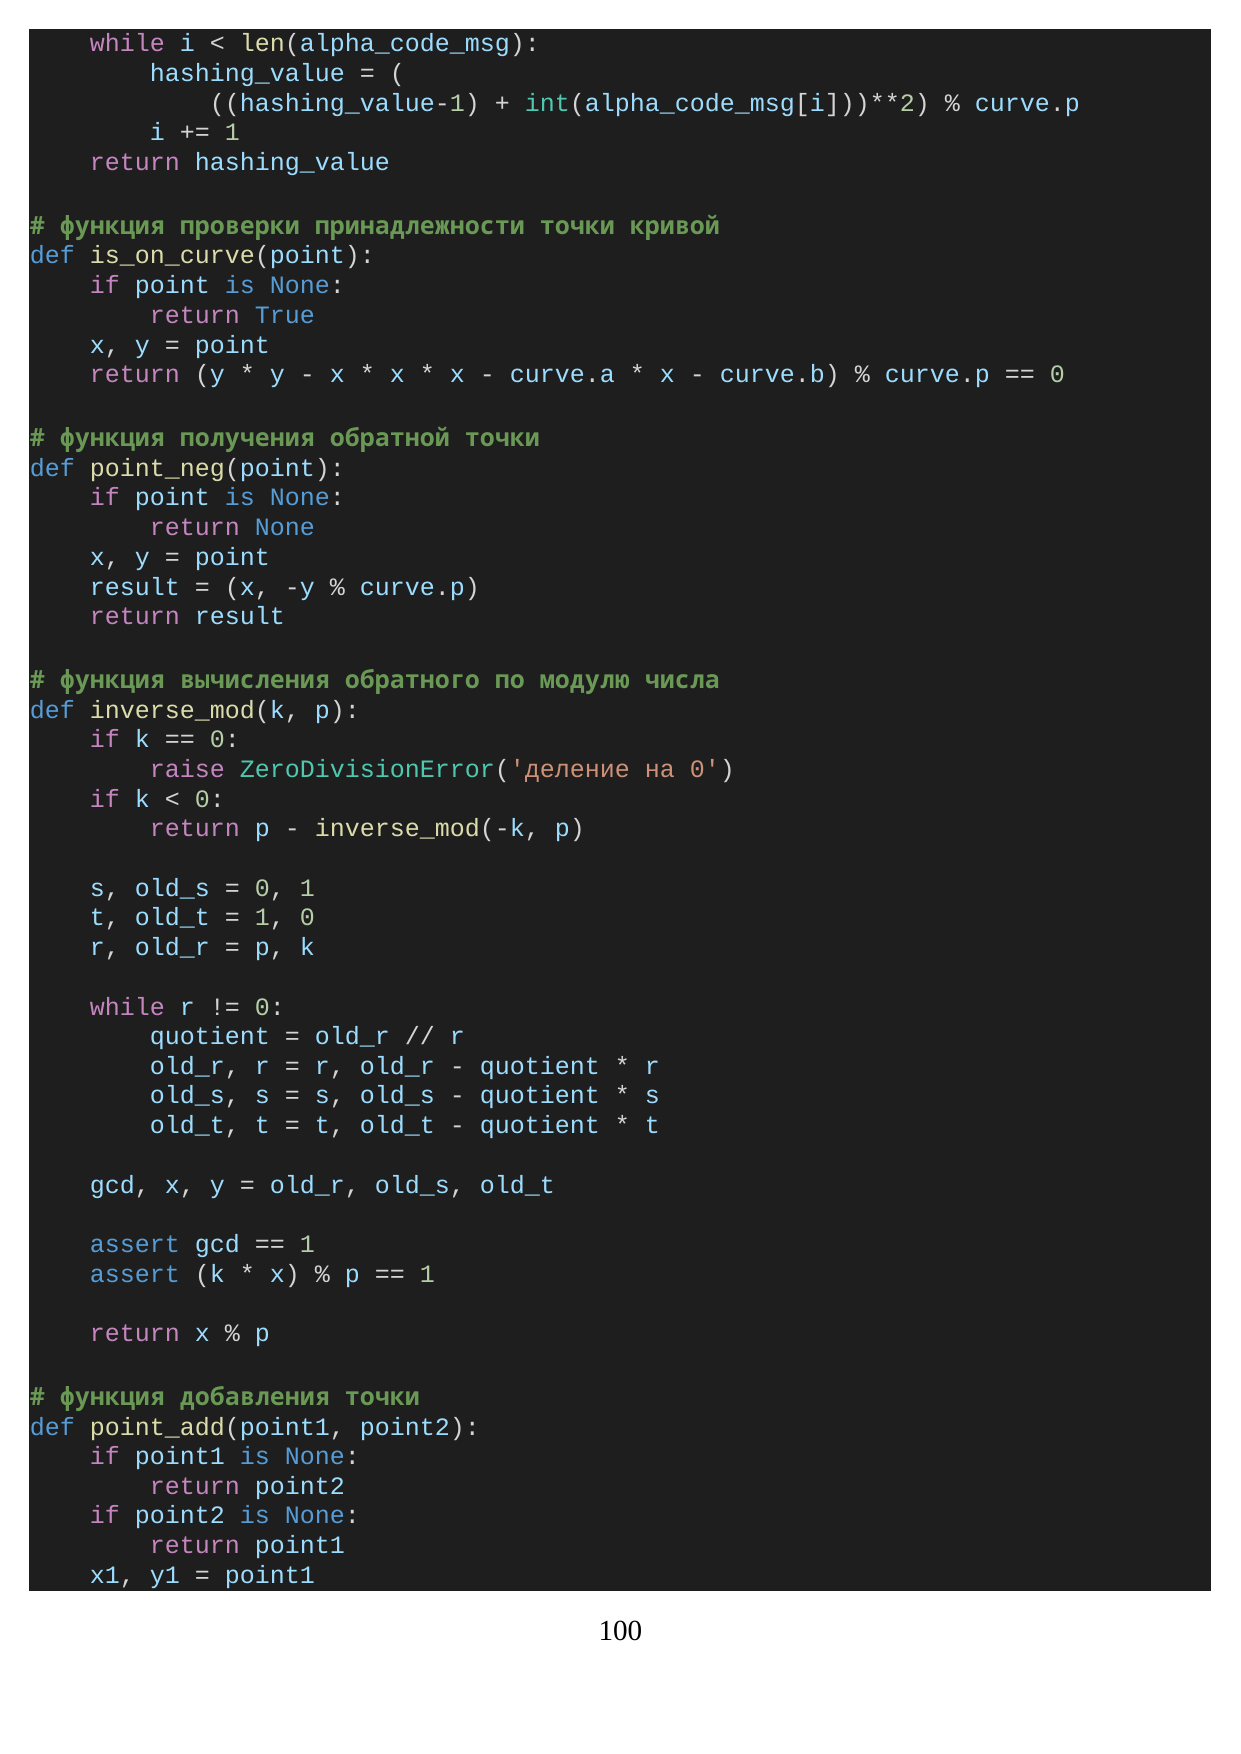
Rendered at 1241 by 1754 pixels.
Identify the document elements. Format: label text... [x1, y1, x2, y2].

text return x % p [29, 1319, 1211, 1349]
text def is_on_curve(point): [29, 242, 1211, 271]
text def inverse_mod(k, p): [29, 696, 1211, 726]
text ((hashing_value-1) + int(alpha_code_msg[i]))**2) % curve.p [29, 89, 1211, 119]
text hashing_value = ( [29, 59, 1211, 89]
text assert (k * x) % p == 1 [29, 1260, 1211, 1289]
text old_t, t = t, old_t - quotient * t [29, 1111, 1211, 1141]
text if k < 0: [29, 785, 1211, 814]
text raise ZeroDivisionError('деление на 0') [29, 755, 1211, 785]
text while r != 0: [29, 993, 1211, 1022]
text return hashing_value [29, 148, 1211, 178]
text result = (x, -y % curve.p) [29, 573, 1211, 602]
text if point2 is None: [29, 1502, 1211, 1531]
text s, old_s = 0, 1 [29, 874, 1211, 904]
text old_r, r = r, old_r - quotient * r [29, 1052, 1211, 1082]
text # функция добавления точки [29, 1379, 1211, 1413]
text return (y * y - x * x * x - curve.a * x - curve.b) % curve.p == 0 [29, 361, 1211, 390]
text if point1 is None: [29, 1442, 1211, 1472]
text assert gcd == 1 [29, 1230, 1211, 1260]
text return True [29, 301, 1211, 331]
text r, old_r = p, k [29, 933, 1211, 963]
text if k == 0: [29, 726, 1211, 755]
text return p - inverse_mod(-k, p) [29, 814, 1211, 844]
text x1, y1 = point1 [29, 1561, 1211, 1591]
text if point is None: [29, 271, 1211, 301]
text i += 1 [29, 119, 1211, 148]
text old_s, s = s, old_s - quotient * s [29, 1082, 1211, 1111]
text x, y = point [29, 331, 1211, 361]
text if point is None: [29, 484, 1211, 513]
text # функция вычисления обратного по модулю числа [29, 662, 1211, 696]
text def point_neg(point): [29, 454, 1211, 484]
text x, y = point [29, 543, 1211, 573]
text t, old_t = 1, 0 [29, 904, 1211, 933]
text # функция проверки принадлежности точки кривой [29, 208, 1211, 242]
text quotient = old_r // r [29, 1022, 1211, 1052]
text return point1 [29, 1531, 1211, 1561]
text gcd, x, y = old_r, old_s, old_t [29, 1171, 1211, 1201]
text return point2 [29, 1472, 1211, 1502]
text return None [29, 513, 1211, 543]
text return result [29, 602, 1211, 632]
text # функция получения обратной точки [29, 420, 1211, 454]
text while i < len(alpha_code_msg): [29, 29, 1211, 59]
text def point_add(point1, point2): [29, 1413, 1211, 1442]
